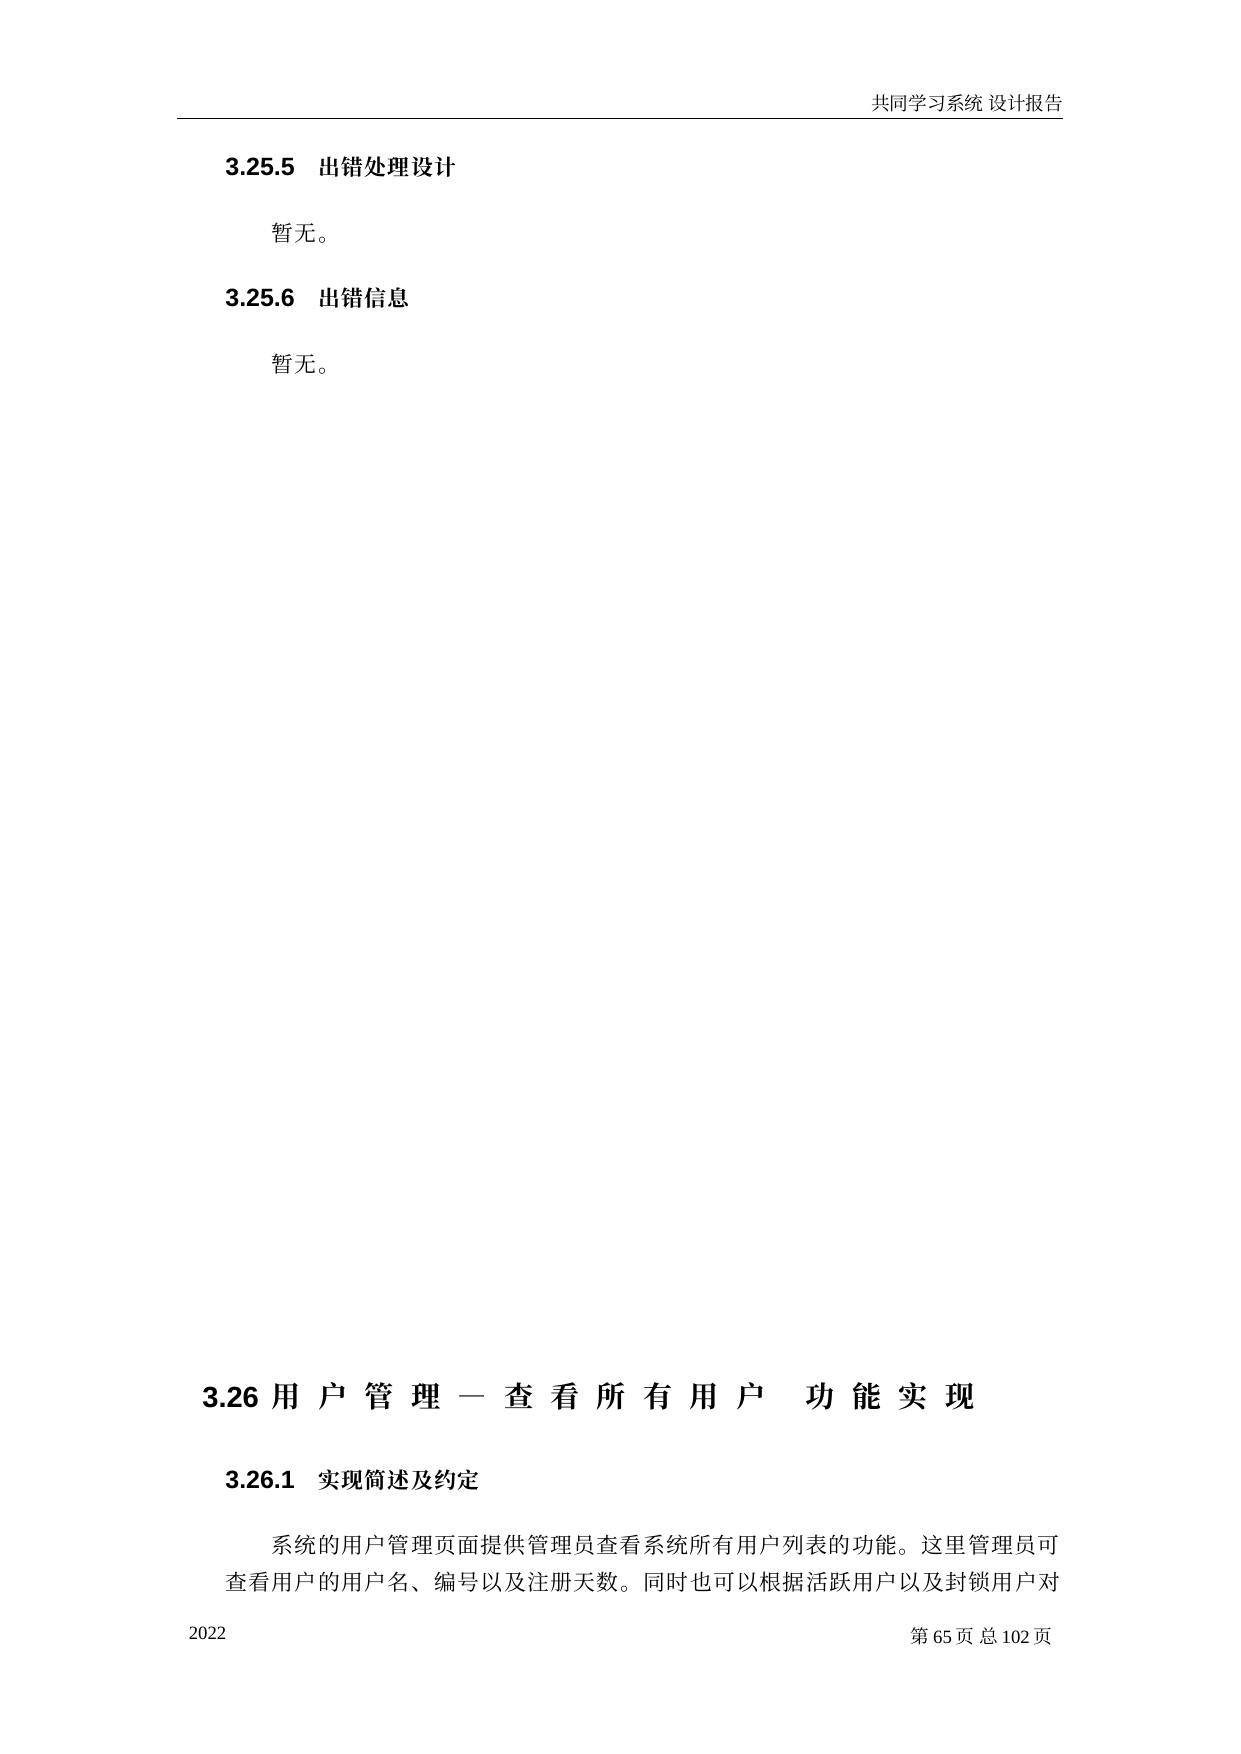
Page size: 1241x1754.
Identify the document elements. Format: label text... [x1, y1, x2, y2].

text 暂无。 [266, 345, 1061, 381]
subtitle 出错信息 [208, 279, 1061, 316]
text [222, 1526, 1061, 1599]
text 暂无。 [266, 213, 1061, 250]
subtitle 实现简述及约定 [208, 1460, 1061, 1497]
subtitle 出错处理设计 [208, 148, 1061, 184]
subtitle 用户管理—查看所有用户 功能实现 [191, 1358, 1061, 1431]
